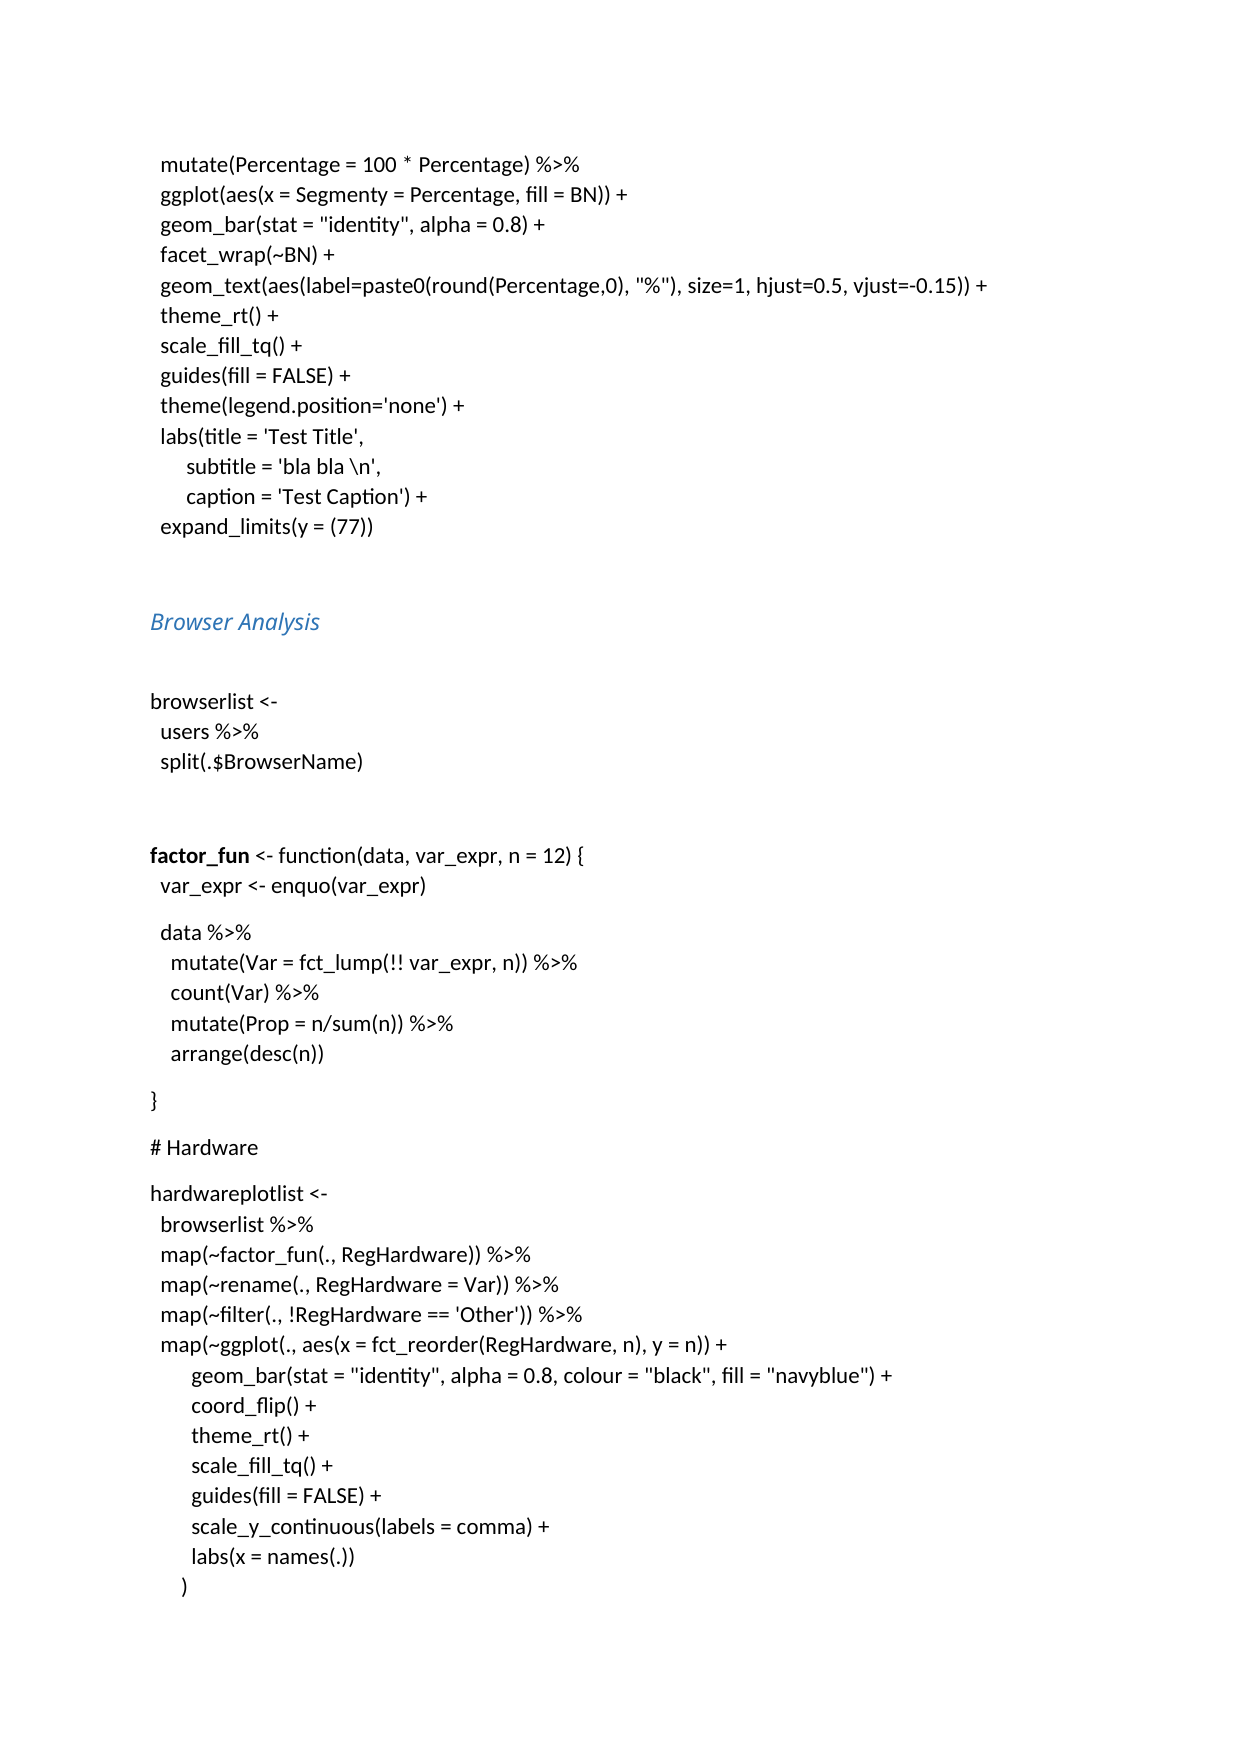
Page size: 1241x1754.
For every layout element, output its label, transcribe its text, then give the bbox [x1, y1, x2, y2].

text browserlist <- users %>% split(.$BrowserName) [150, 687, 1090, 775]
subtitle Browser Analysis [150, 606, 1090, 637]
text factor_fun <- function(data, var_expr, n = 12) { var_expr <- enquo(var_expr) [150, 841, 1090, 899]
text } [150, 1086, 1090, 1114]
text data %>% mutate(Var = fct_lump(!! var_expr, n)) %>% count(Var) %>% mutate(Prop = n/sum(n)) %>% arrange(desc(n)) [150, 918, 1090, 1067]
text hardwareplotlist <- browserlist %>% map(~factor_fun(., RegHardware)) %>% map(~rename(., RegHardware = Var)) %>% map(~filter(., !RegHardware == 'Other')) %>% map(~ggplot(., aes(x = fct_reorder(RegHardware, n), y = n)) + geom_bar(stat = "identity", alpha = 0.8, colour = "black", fill = "navyblue") + coord_flip() + theme_rt() + scale_fill_tq() + guides(fill = FALSE) + scale_y_continuous(labels = comma) + labs(x = names(.)) ) [150, 1179, 1090, 1600]
text # Hardware [150, 1133, 1090, 1161]
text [150, 150, 1090, 541]
